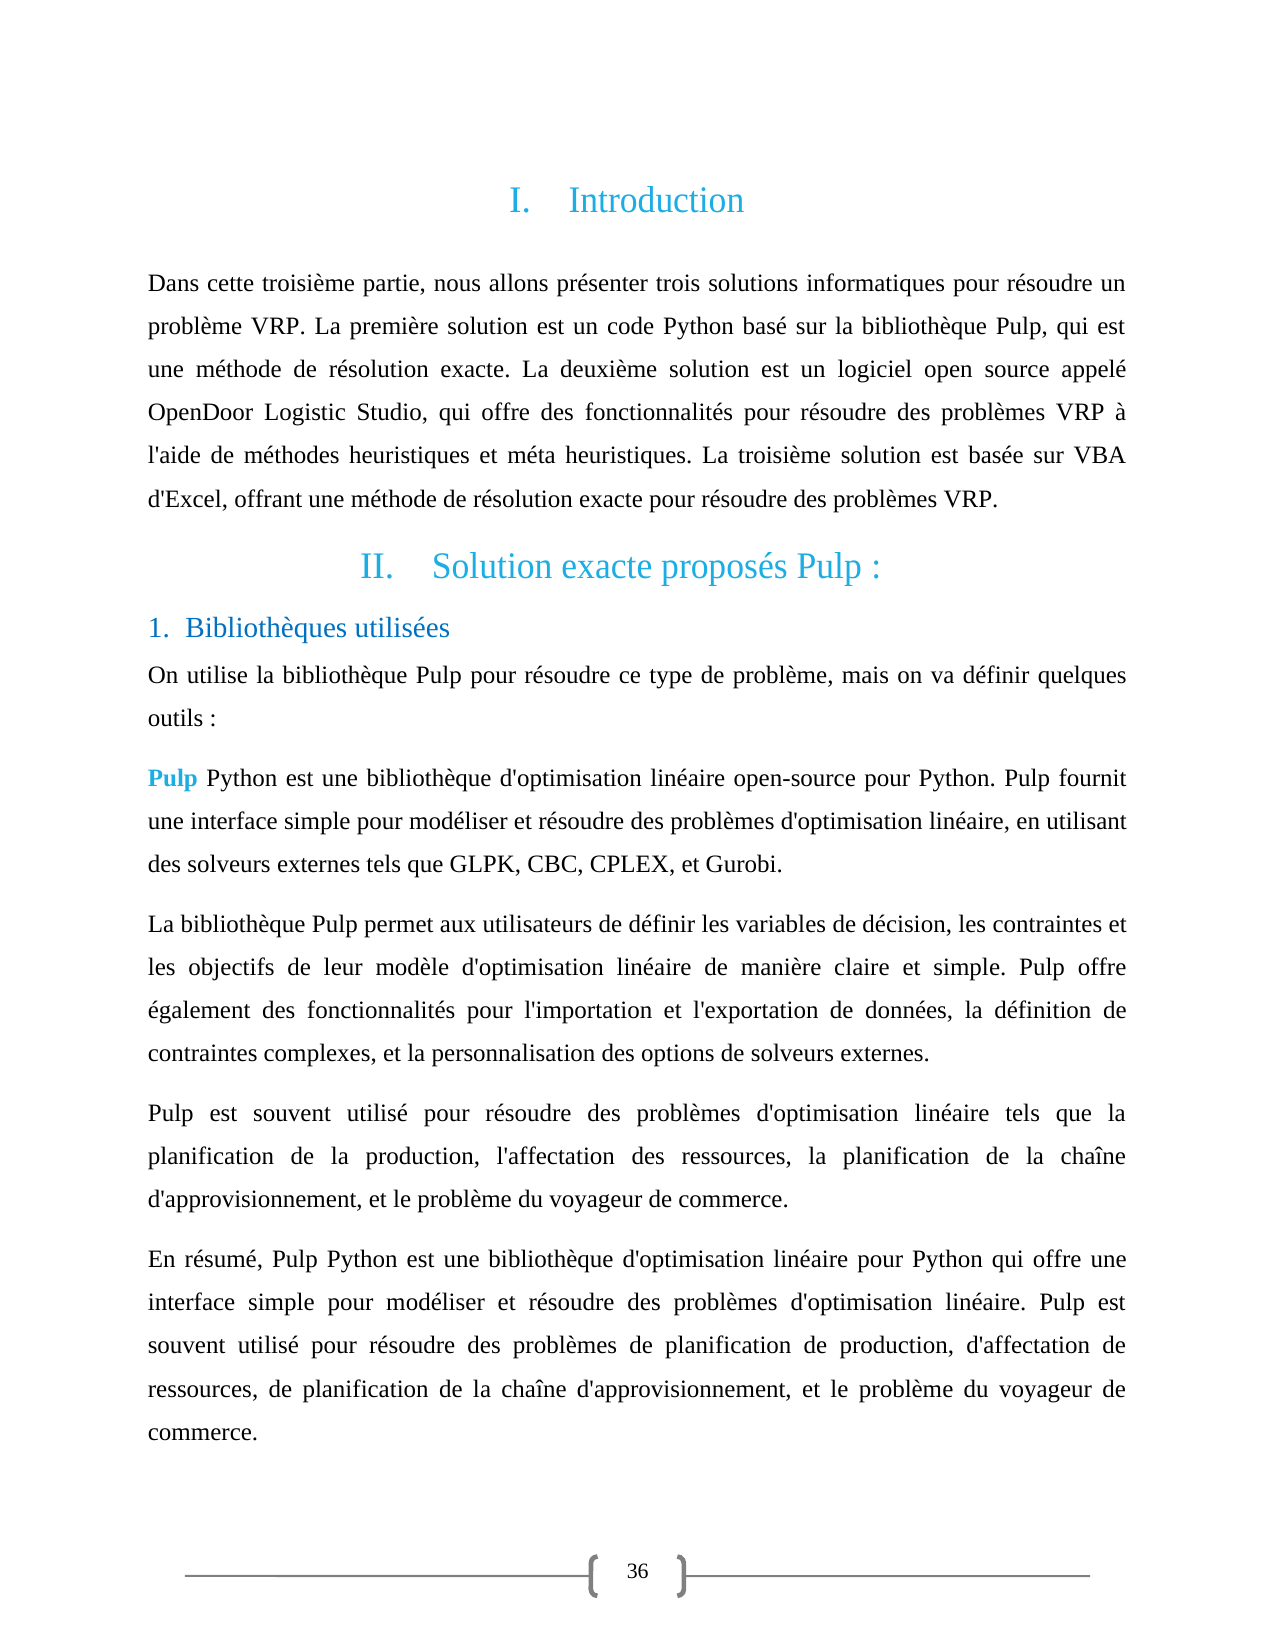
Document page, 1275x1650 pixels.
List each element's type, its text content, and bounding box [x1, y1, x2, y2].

text Pulp Python est une bibliothèque d'optimisation linéaire open-source pour Python. Pulp fournit une interface simple pour modéliser et résoudre des problèmes d'optimisation linéaire, en utilisant des solveurs externes tels que GLPK, CBC, CPLEX, et Gurobi. [148, 763, 1127, 878]
text En résumé, Pulp Python est une bibliothèque d'optimisation linéaire pour Python qui offre une interface simple pour modéliser et résoudre des problèmes d'optimisation linéaire. Pulp est souvent utilisé pour résoudre des problèmes de planification de production, d'affectation de ressources, de planification de la chaîne d'approvisionnement, et le problème du voyageur de commerce. [148, 1244, 1127, 1446]
text Dans cette troisième partie, nous allons présenter trois solutions informatiques pour résoudre un problème VRP. La première solution est un code Python basé sur la bibliothèque Pulp, qui est une méthode de résolution exacte. La deuxième solution est un logiciel open source appelé OpenDoor Logistic Studio, qui offre des fonctionnalités pour résoudre des problèmes VRP à l'aide de méthodes heuristiques et méta heuristiques. La troisième solution est basée sur VBA d'Excel, offrant une méthode de résolution exacte pour résoudre des problèmes VRP. [148, 268, 1127, 512]
text Pulp est souvent utilisé pour résoudre des problèmes d'optimisation linéaire tels que la planification de la production, l'affectation des ressources, la planification de la chaîne d'approvisionnement, et le problème du voyageur de commerce. [148, 1098, 1127, 1213]
text On utilise la bibliothèque Pulp pour résoudre ce type de problème, mais on va définir quelques outils : [148, 660, 1127, 732]
subtitle Introduction [148, 178, 1127, 221]
subtitle Solution exacte proposés Pulp : [148, 543, 1127, 587]
subtitle Bibliothèques utilisées [148, 610, 1127, 643]
text La bibliothèque Pulp permet aux utilisateurs de définir les variables de décision, les contraintes et les objectifs de leur modèle d'optimisation linéaire de manière claire et simple. Pulp offre également des fonctionnalités pour l'importation et l'exportation de données, la définition de contraintes complexes, et la personnalisation des options de solveurs externes. [148, 909, 1127, 1067]
